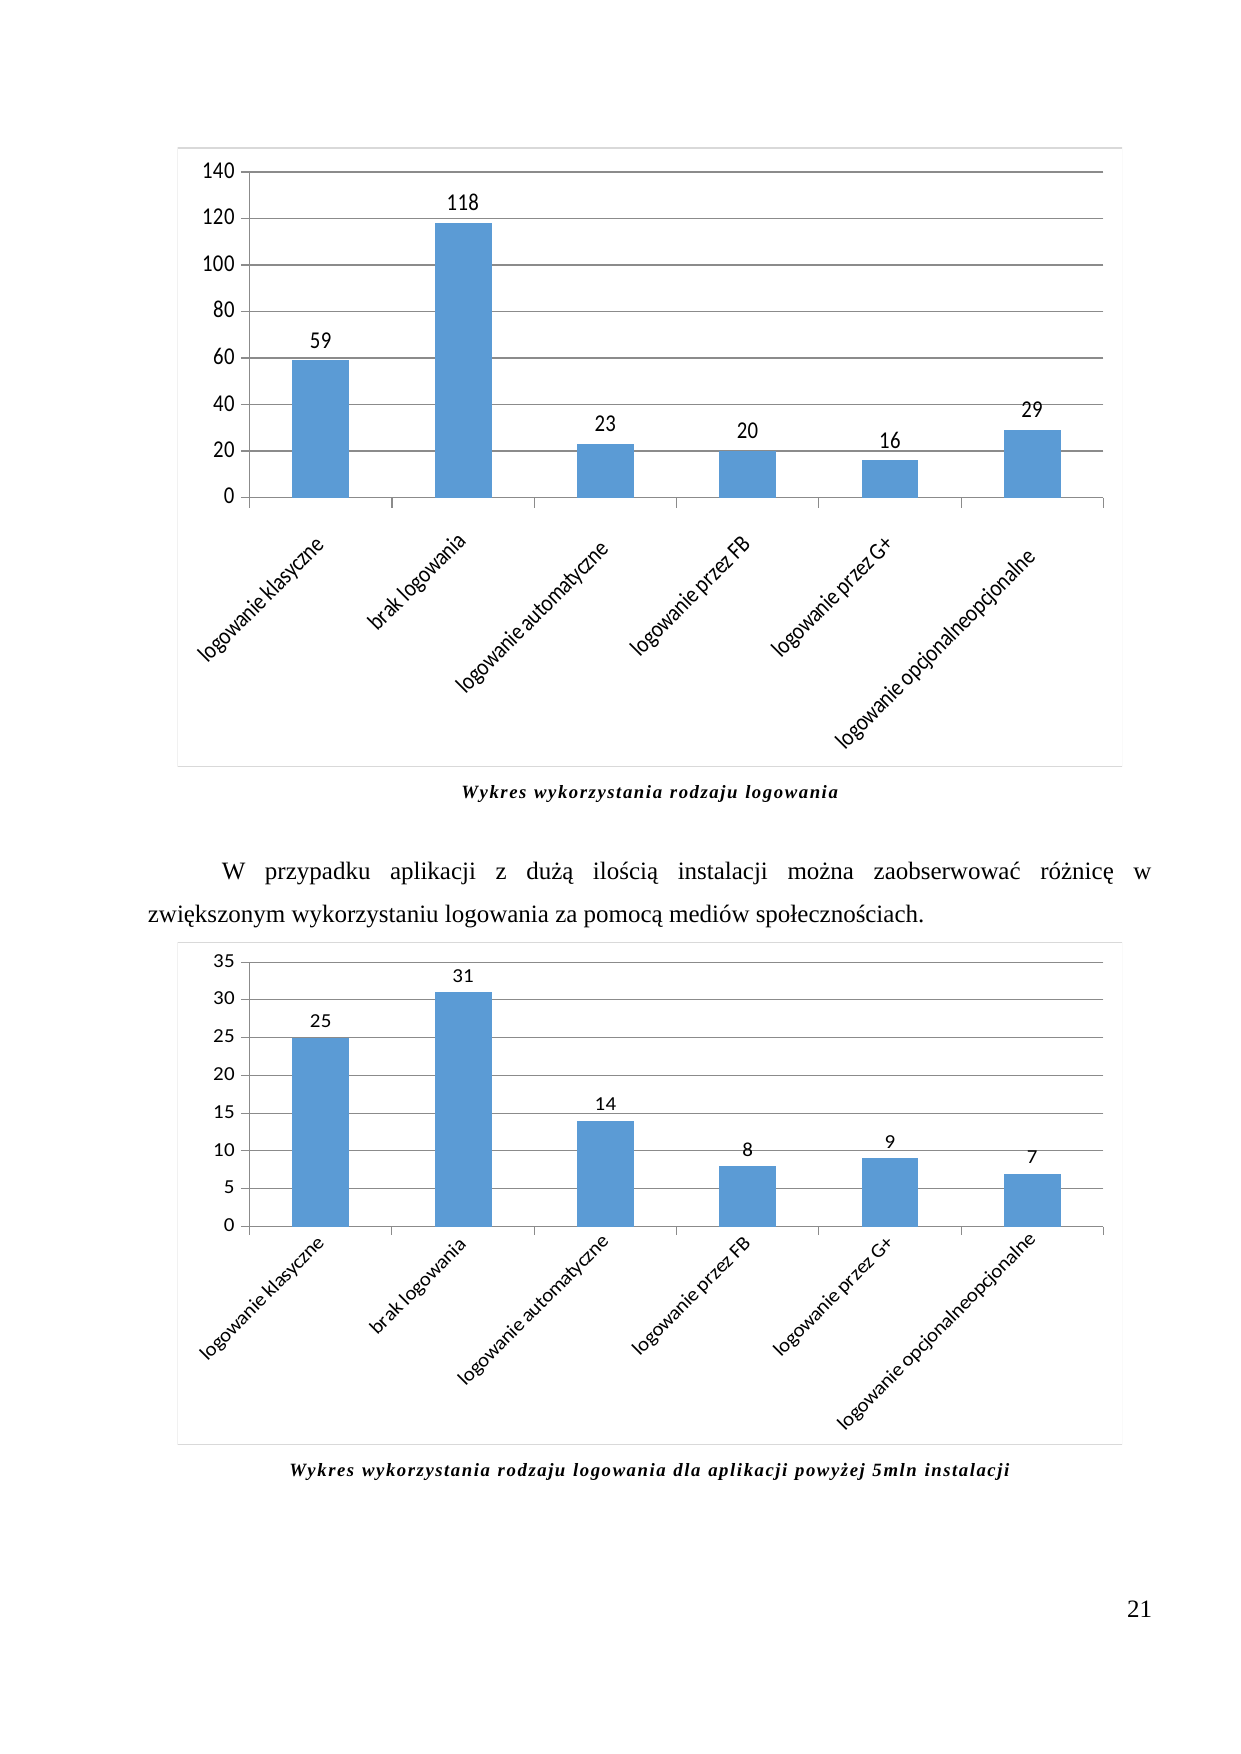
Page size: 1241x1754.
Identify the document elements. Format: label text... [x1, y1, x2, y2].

subtitle Wykres wykorzystania rodzaju logowania dla aplikacji powyżej 5mln instalacji [148, 1459, 1152, 1481]
subtitle Wykres wykorzystania rodzaju logowania [148, 781, 1152, 802]
text W przypadku aplikacji z dużą ilością instalacji można zaobserwować różnicę w zwiększonym wykorzystaniu logowania za pomocą mediów społecznościach. [148, 856, 1152, 928]
